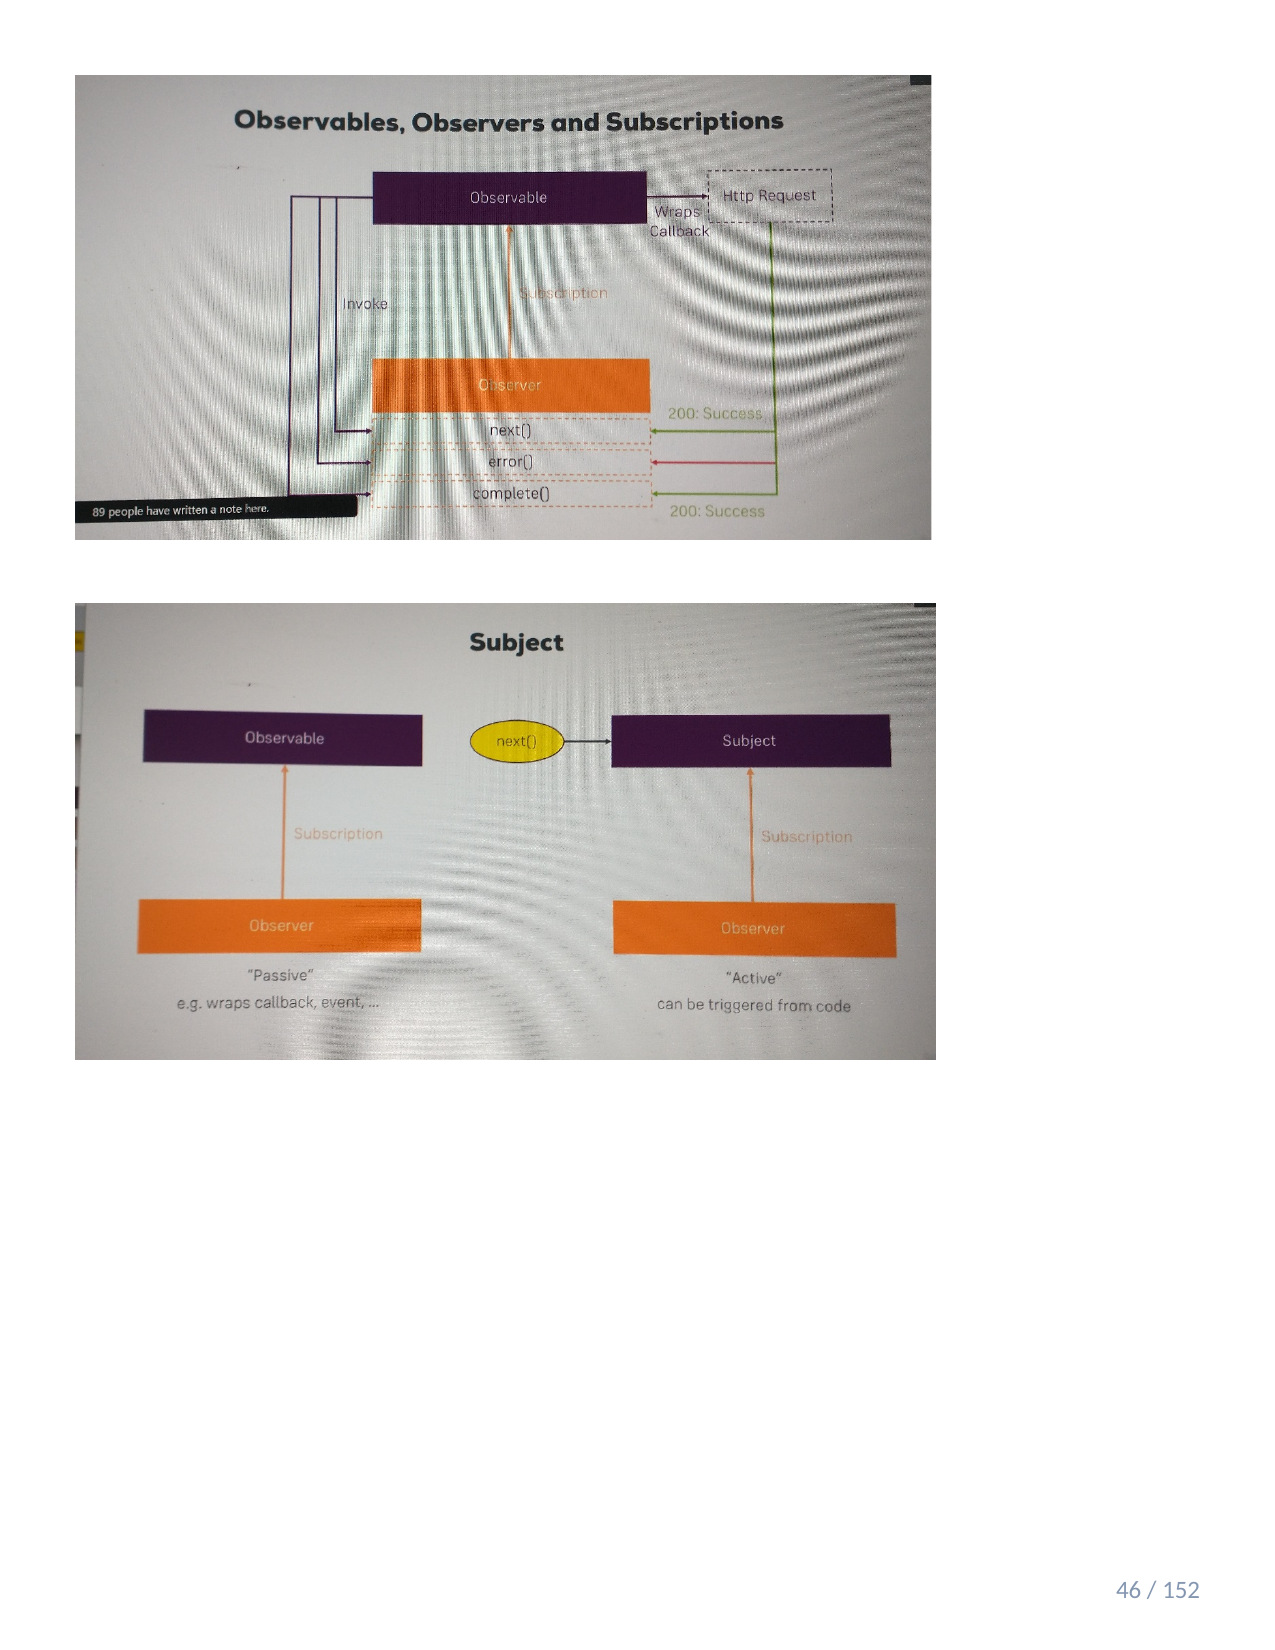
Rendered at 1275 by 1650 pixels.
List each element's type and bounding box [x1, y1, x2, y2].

picture [75, 603, 936, 1060]
picture [75, 75, 932, 540]
